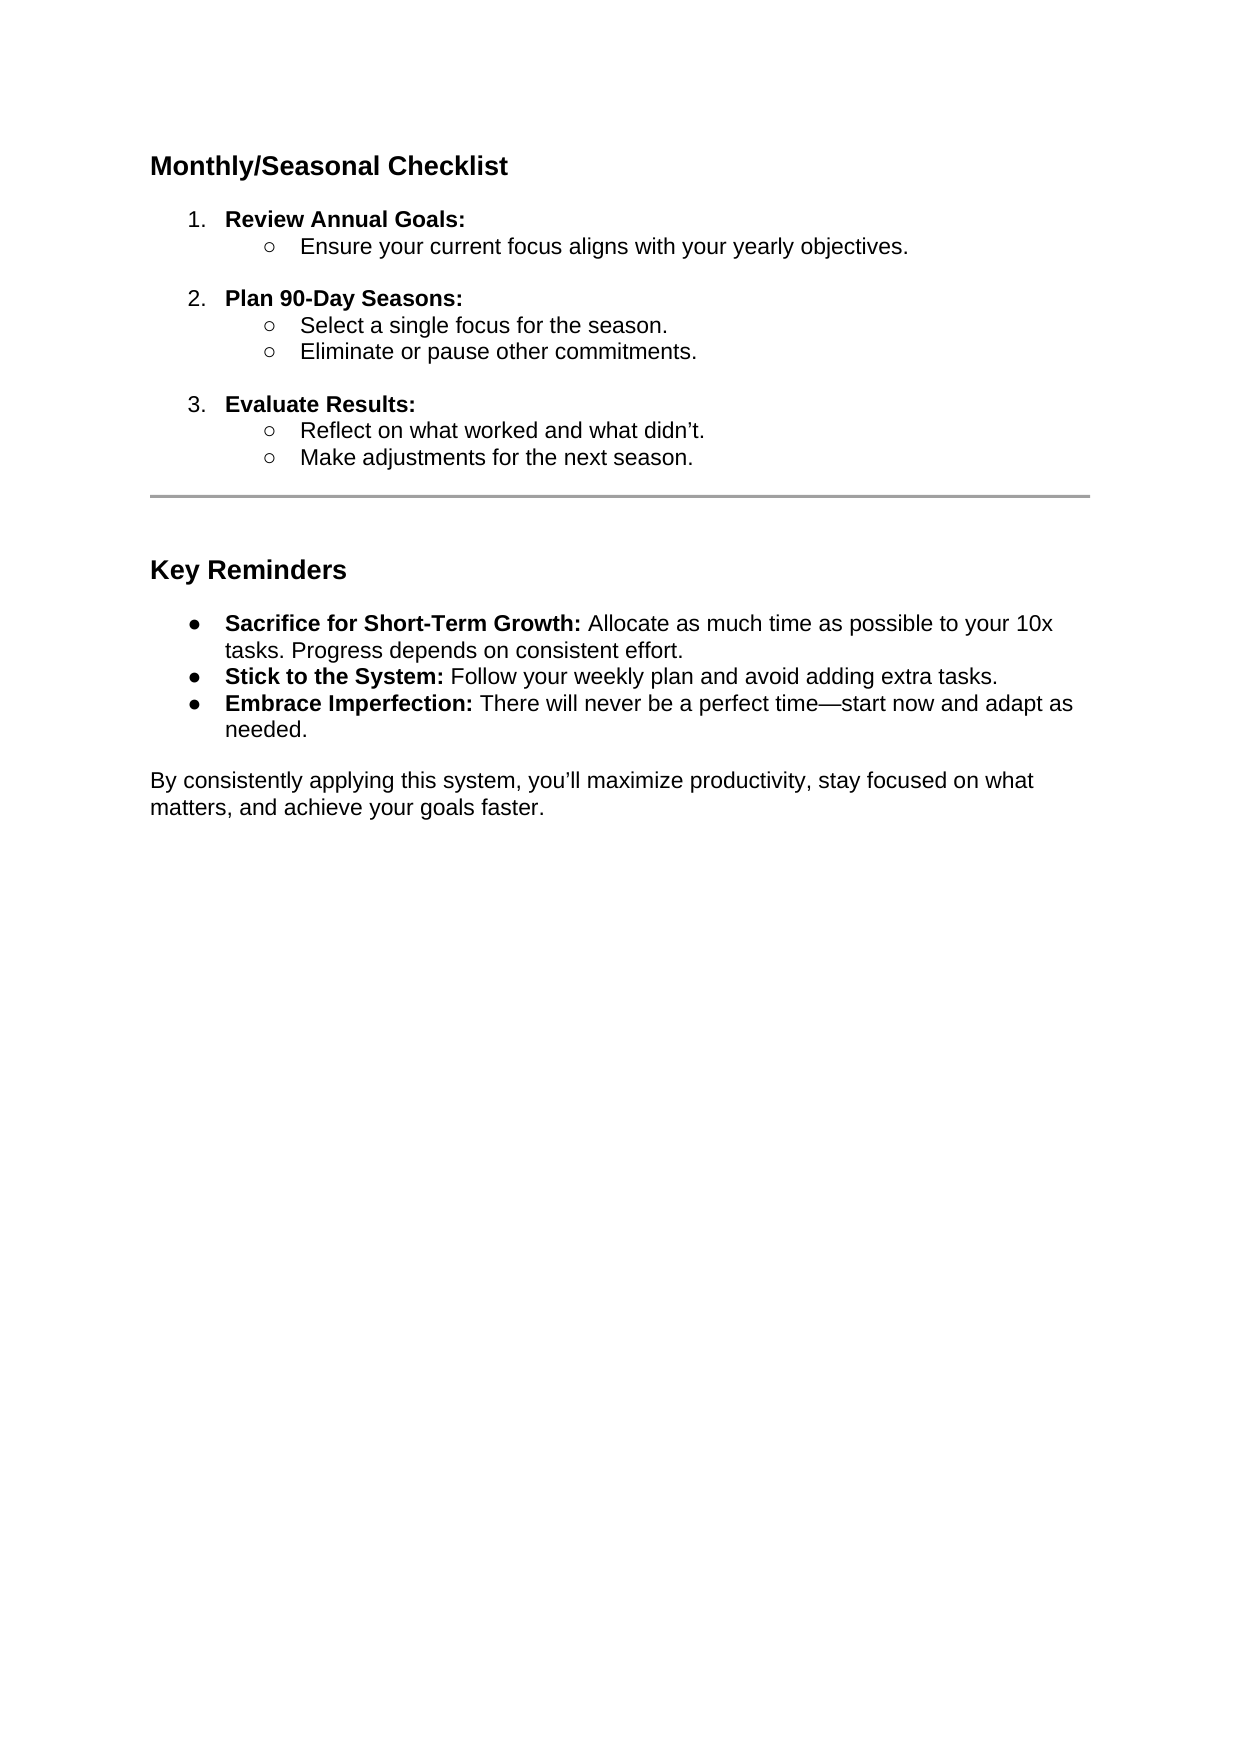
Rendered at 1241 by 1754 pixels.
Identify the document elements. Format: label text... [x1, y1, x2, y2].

list Eliminate or pause other commitments. [262, 338, 1090, 391]
list Embrace Imperfection: There will never be a perfect time—start now and adapt as needed. [187, 689, 1090, 742]
list Plan 90-Day Seasons: [187, 285, 1090, 312]
text By consistently applying this system, you’ll maximize productivity, stay focused on what matters, and achieve your goals faster. [150, 767, 1090, 820]
subtitle Monthly/Seasonal Checklist [150, 150, 1090, 181]
list Reflect on what worked and what didn’t. [262, 417, 1090, 443]
list Review Annual Goals: [187, 206, 1090, 233]
list Make adjustments for the next season. [262, 443, 1090, 470]
list Stick to the System: Follow your weekly plan and avoid adding extra tasks. [187, 663, 1090, 689]
list Ensure your current focus aligns with your yearly objectives. [262, 233, 1090, 285]
list Sacrifice for Short-Term Growth: Allocate as much time as possible to your 10x tasks. Progress depends on consistent effort. [187, 610, 1090, 663]
subtitle Key Reminders [150, 554, 1090, 585]
list Select a single focus for the season. [262, 312, 1090, 338]
list Evaluate Results: [187, 391, 1090, 417]
